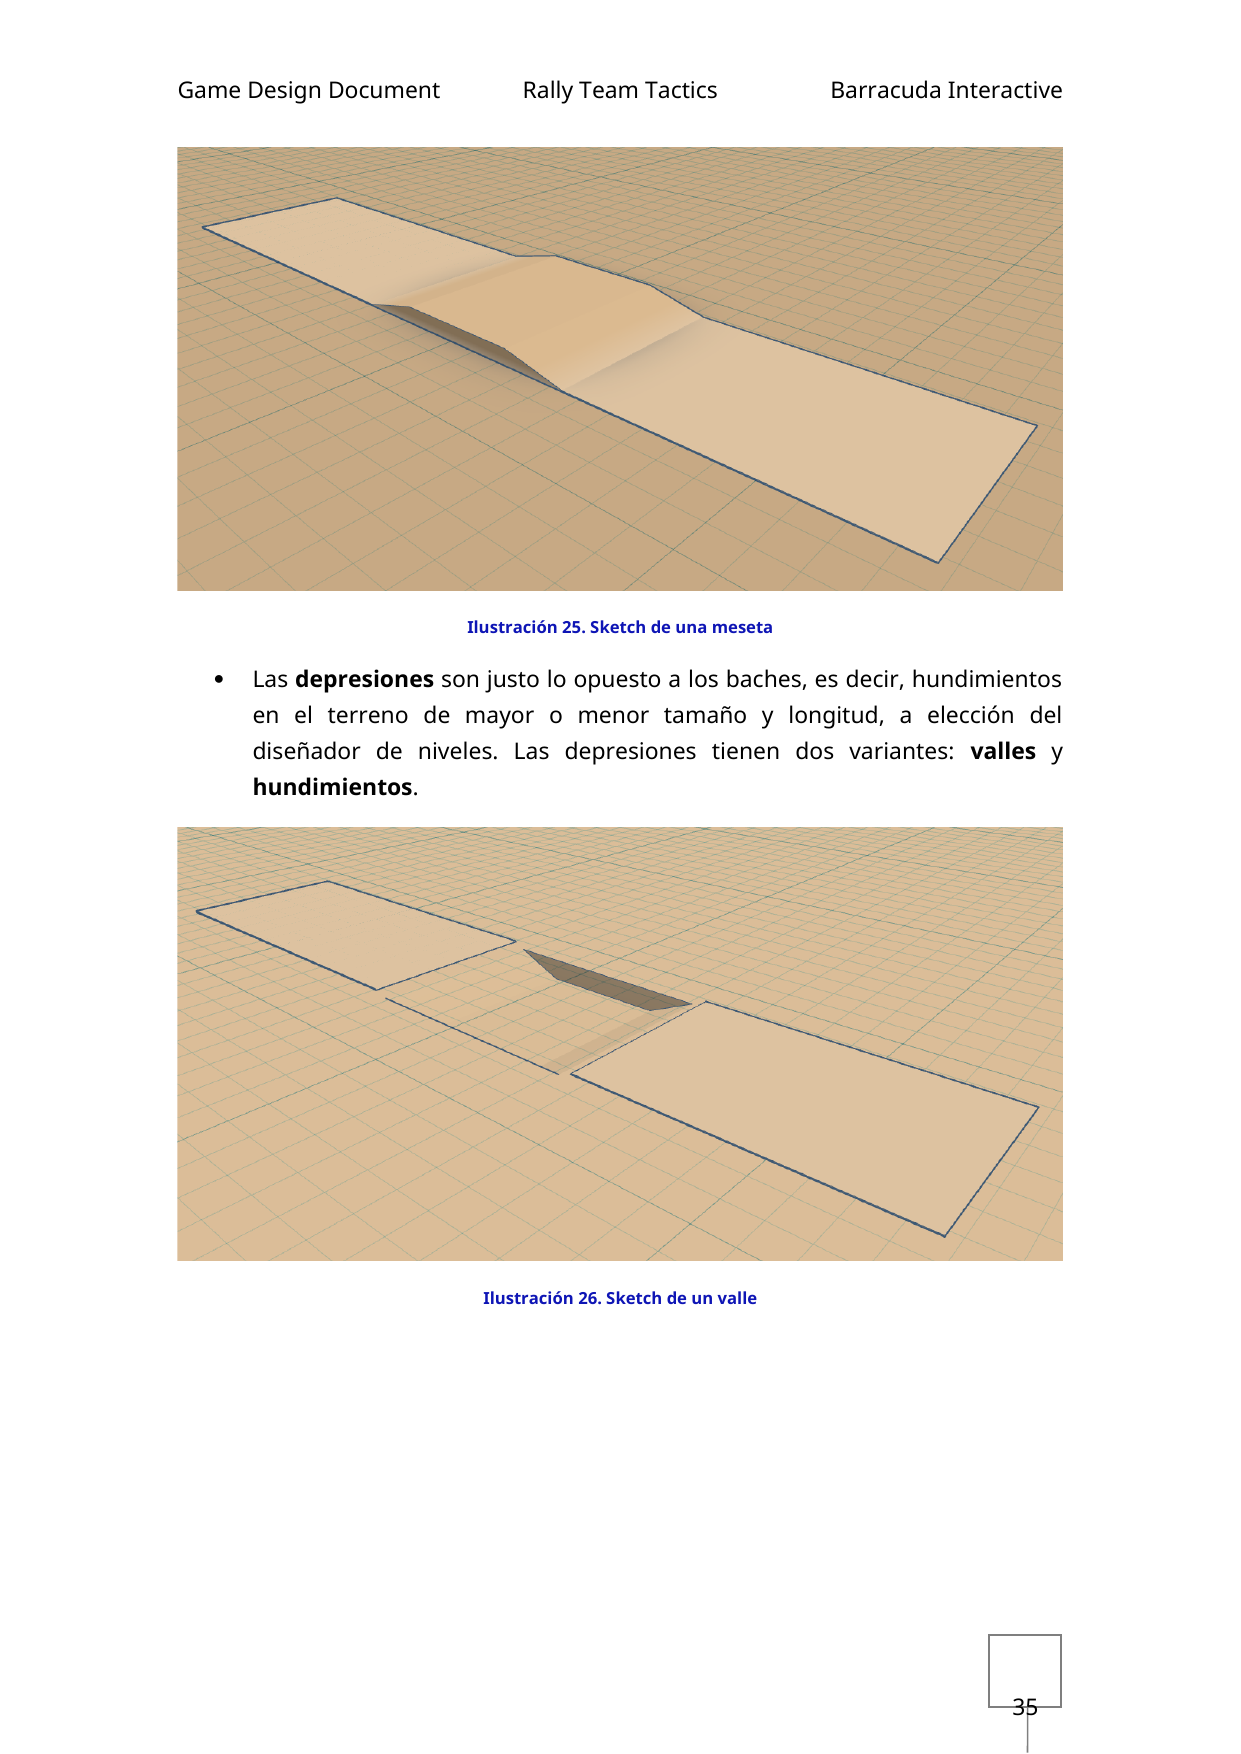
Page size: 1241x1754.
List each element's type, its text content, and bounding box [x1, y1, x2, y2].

picture [177, 827, 1063, 1261]
picture [177, 147, 1063, 591]
list Las depresiones son justo lo opuesto a los baches, es decir, hundimientos en el terreno de mayor o menor tamaño y longitud, a elección del diseñador de niveles. Las depresiones tienen dos variantes: valles y hundimientos. [215, 663, 1063, 802]
